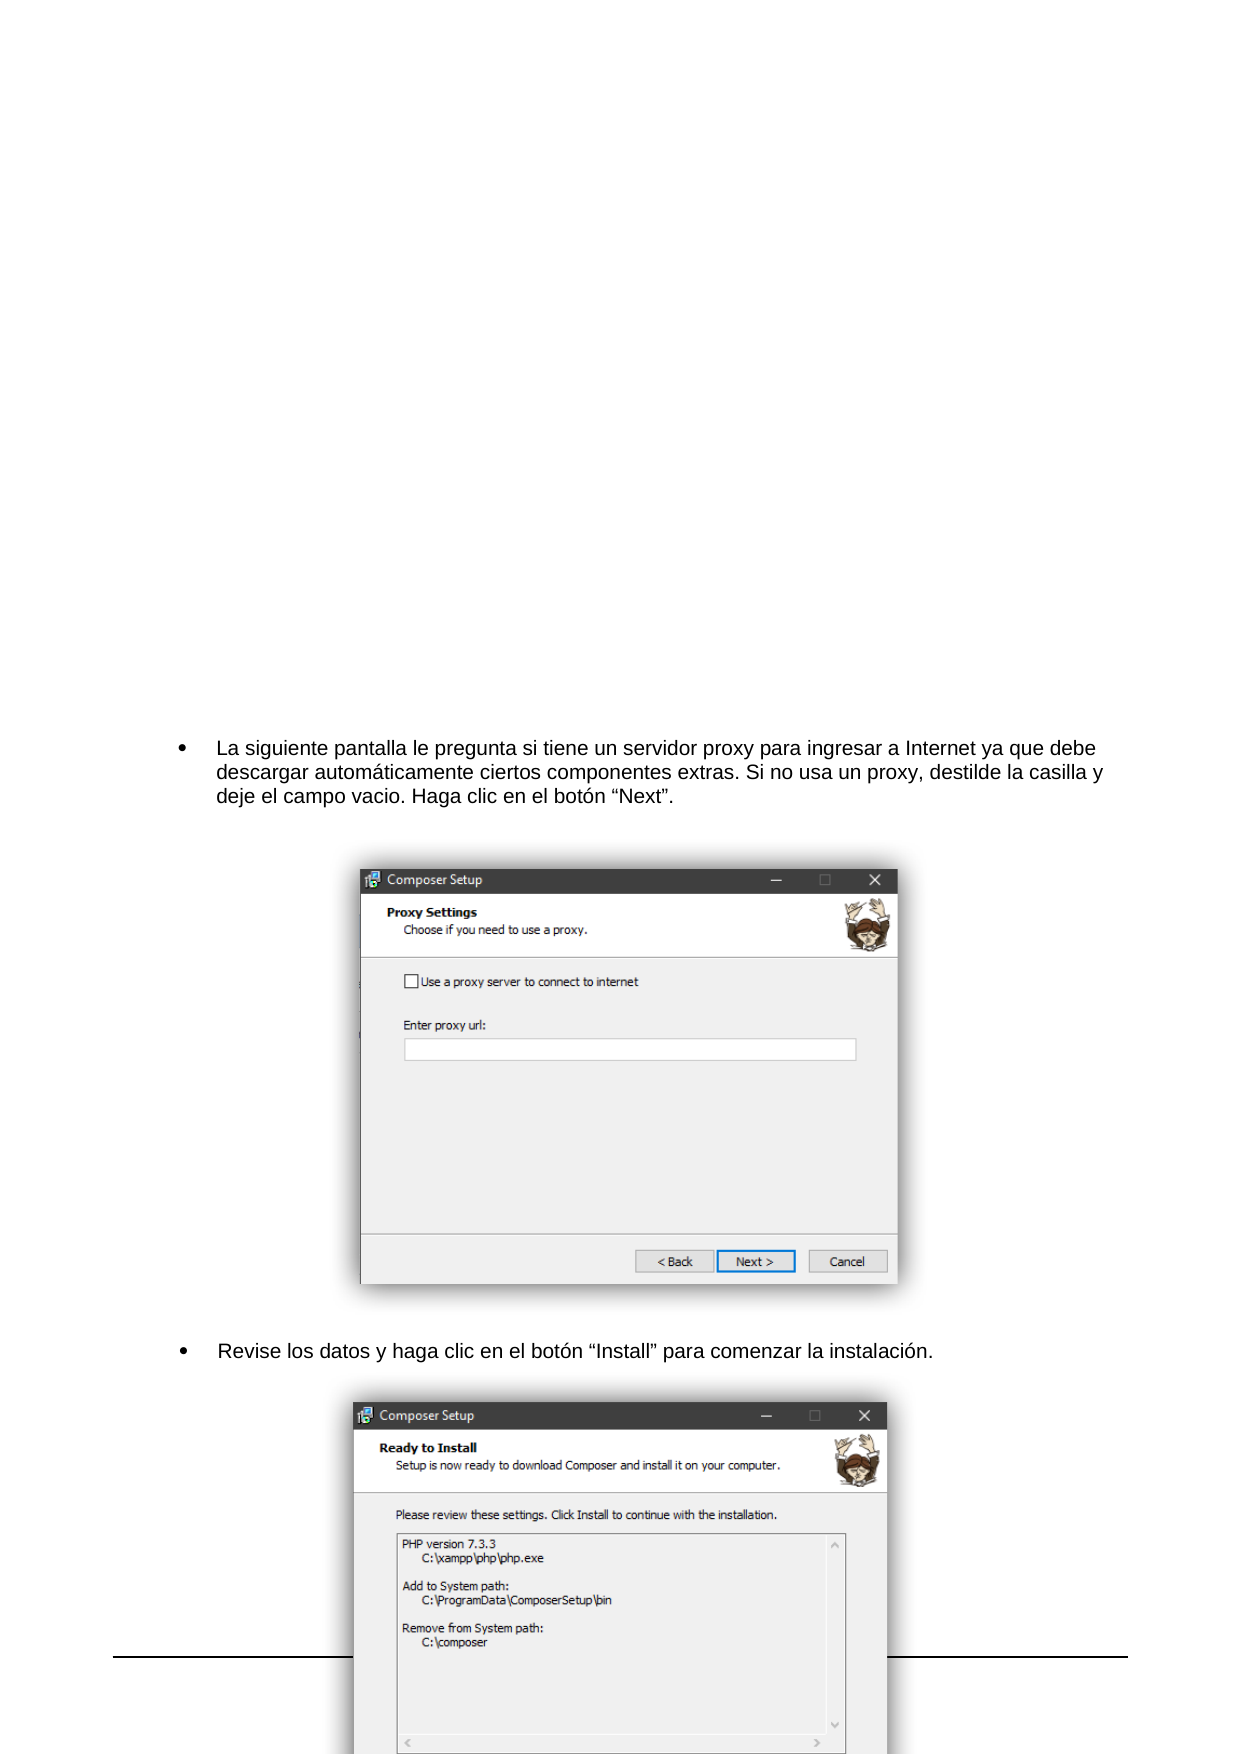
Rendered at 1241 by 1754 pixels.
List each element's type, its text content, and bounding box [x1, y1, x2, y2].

list La siguiente pantalla le pregunta si tiene un servidor proxy para ingresar a Internet ya que debe descargar automáticamente ciertos componentes extras. Si no usa un proxy, destilde la casilla y deje el campo vacio. Haga clic en el botón “Next”. [178, 735, 1128, 807]
list Revise los datos y haga clic en el botón “Install” para comenzar la instalación. [180, 1339, 1128, 1363]
picture [353, 1402, 888, 1754]
picture [359, 869, 898, 1284]
